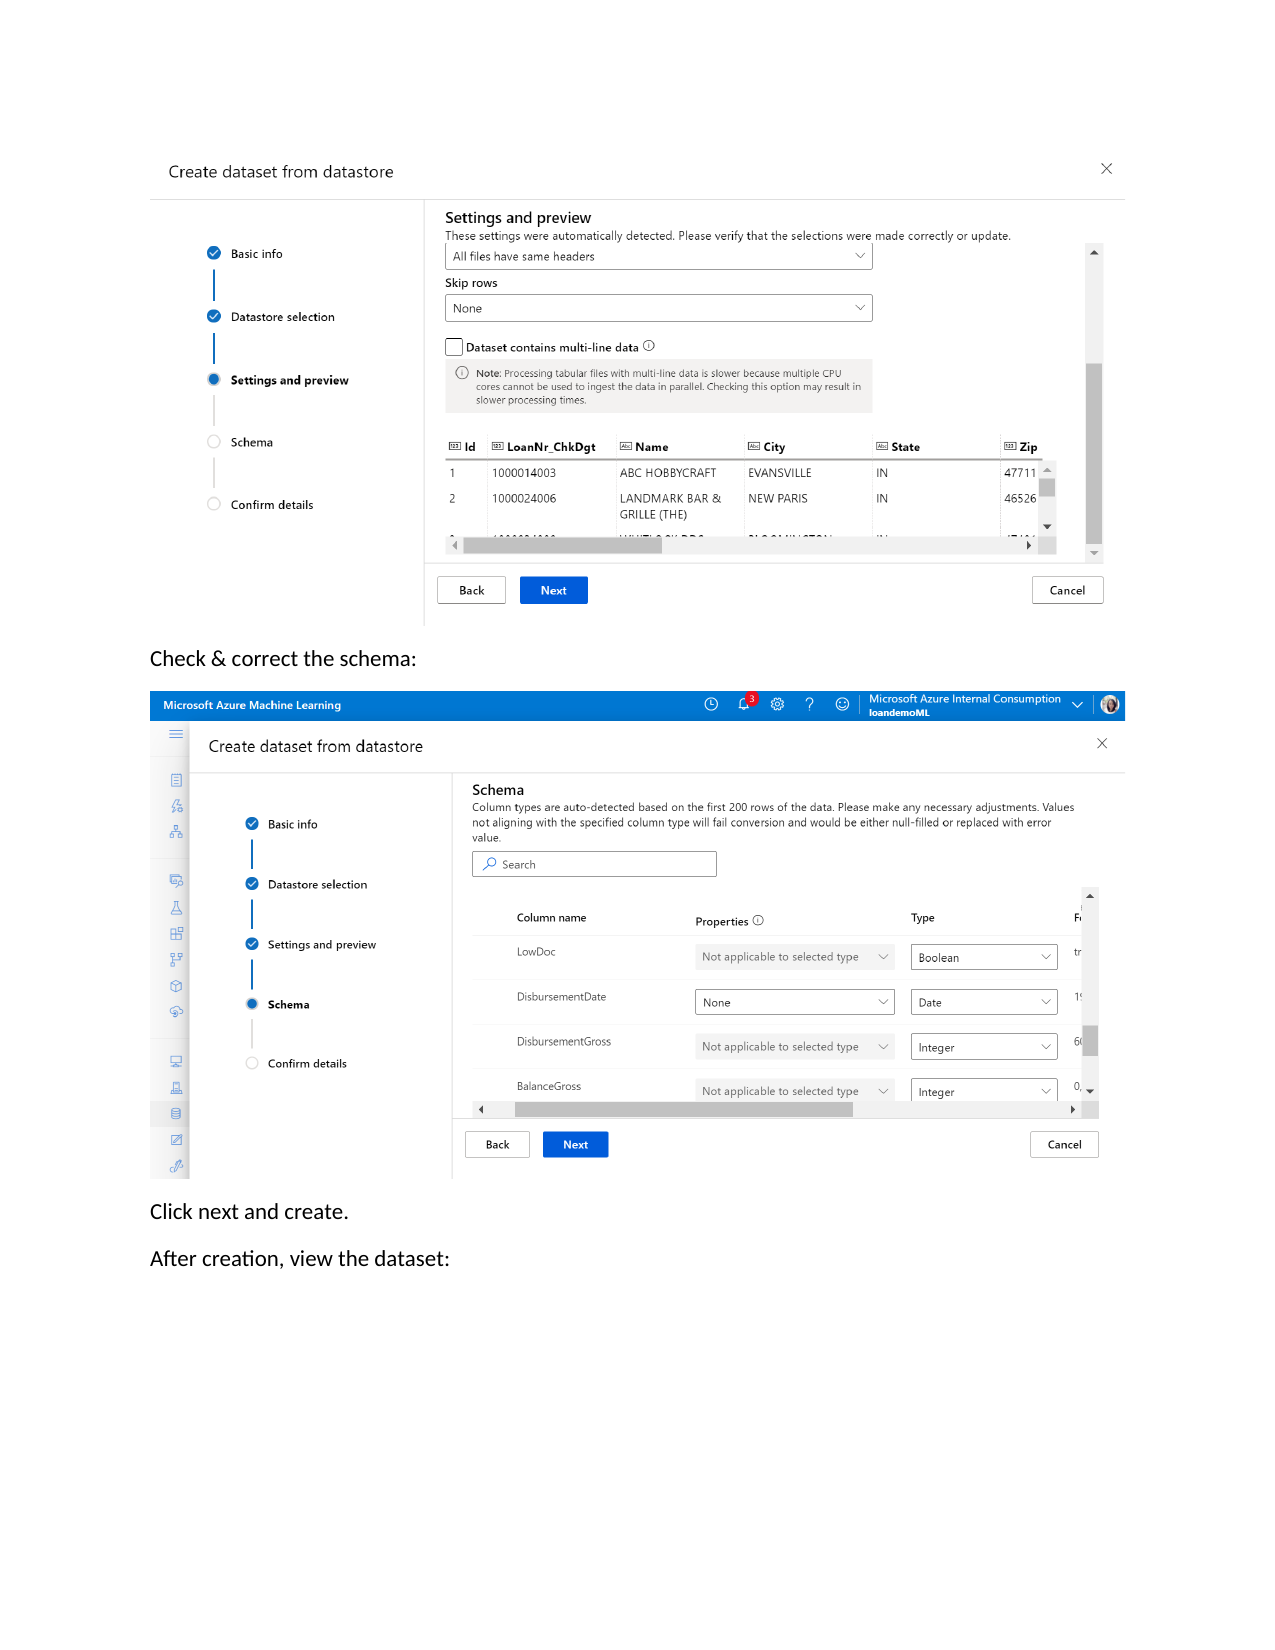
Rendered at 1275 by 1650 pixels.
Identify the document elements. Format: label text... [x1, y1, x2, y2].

text After creation, view the dataset: [150, 1244, 1125, 1272]
picture [150, 691, 1125, 1179]
text Click next and create. [150, 1197, 1125, 1225]
text Check & correct the schema: [150, 644, 1125, 672]
picture [150, 150, 1125, 626]
